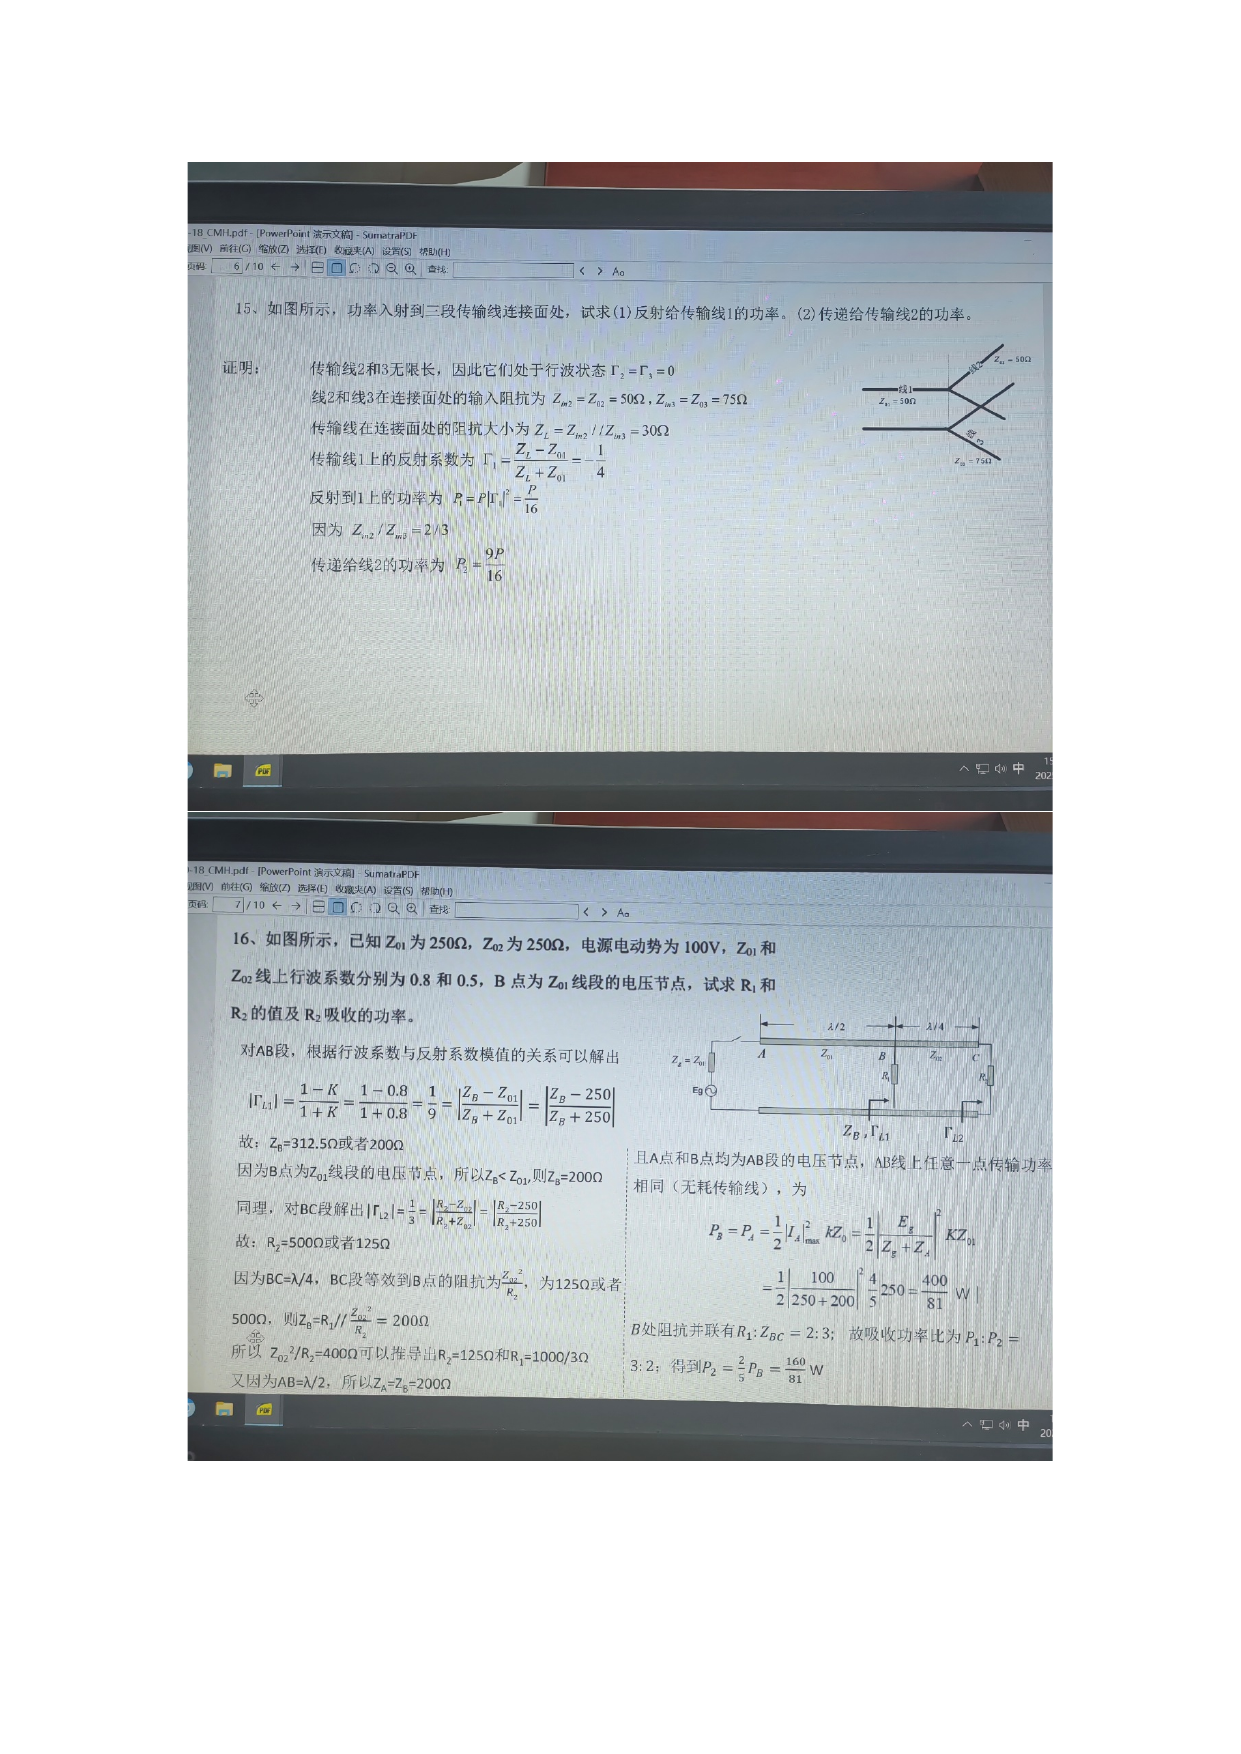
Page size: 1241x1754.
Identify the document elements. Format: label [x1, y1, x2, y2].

picture [187, 162, 1053, 811]
picture [187, 812, 1053, 1461]
